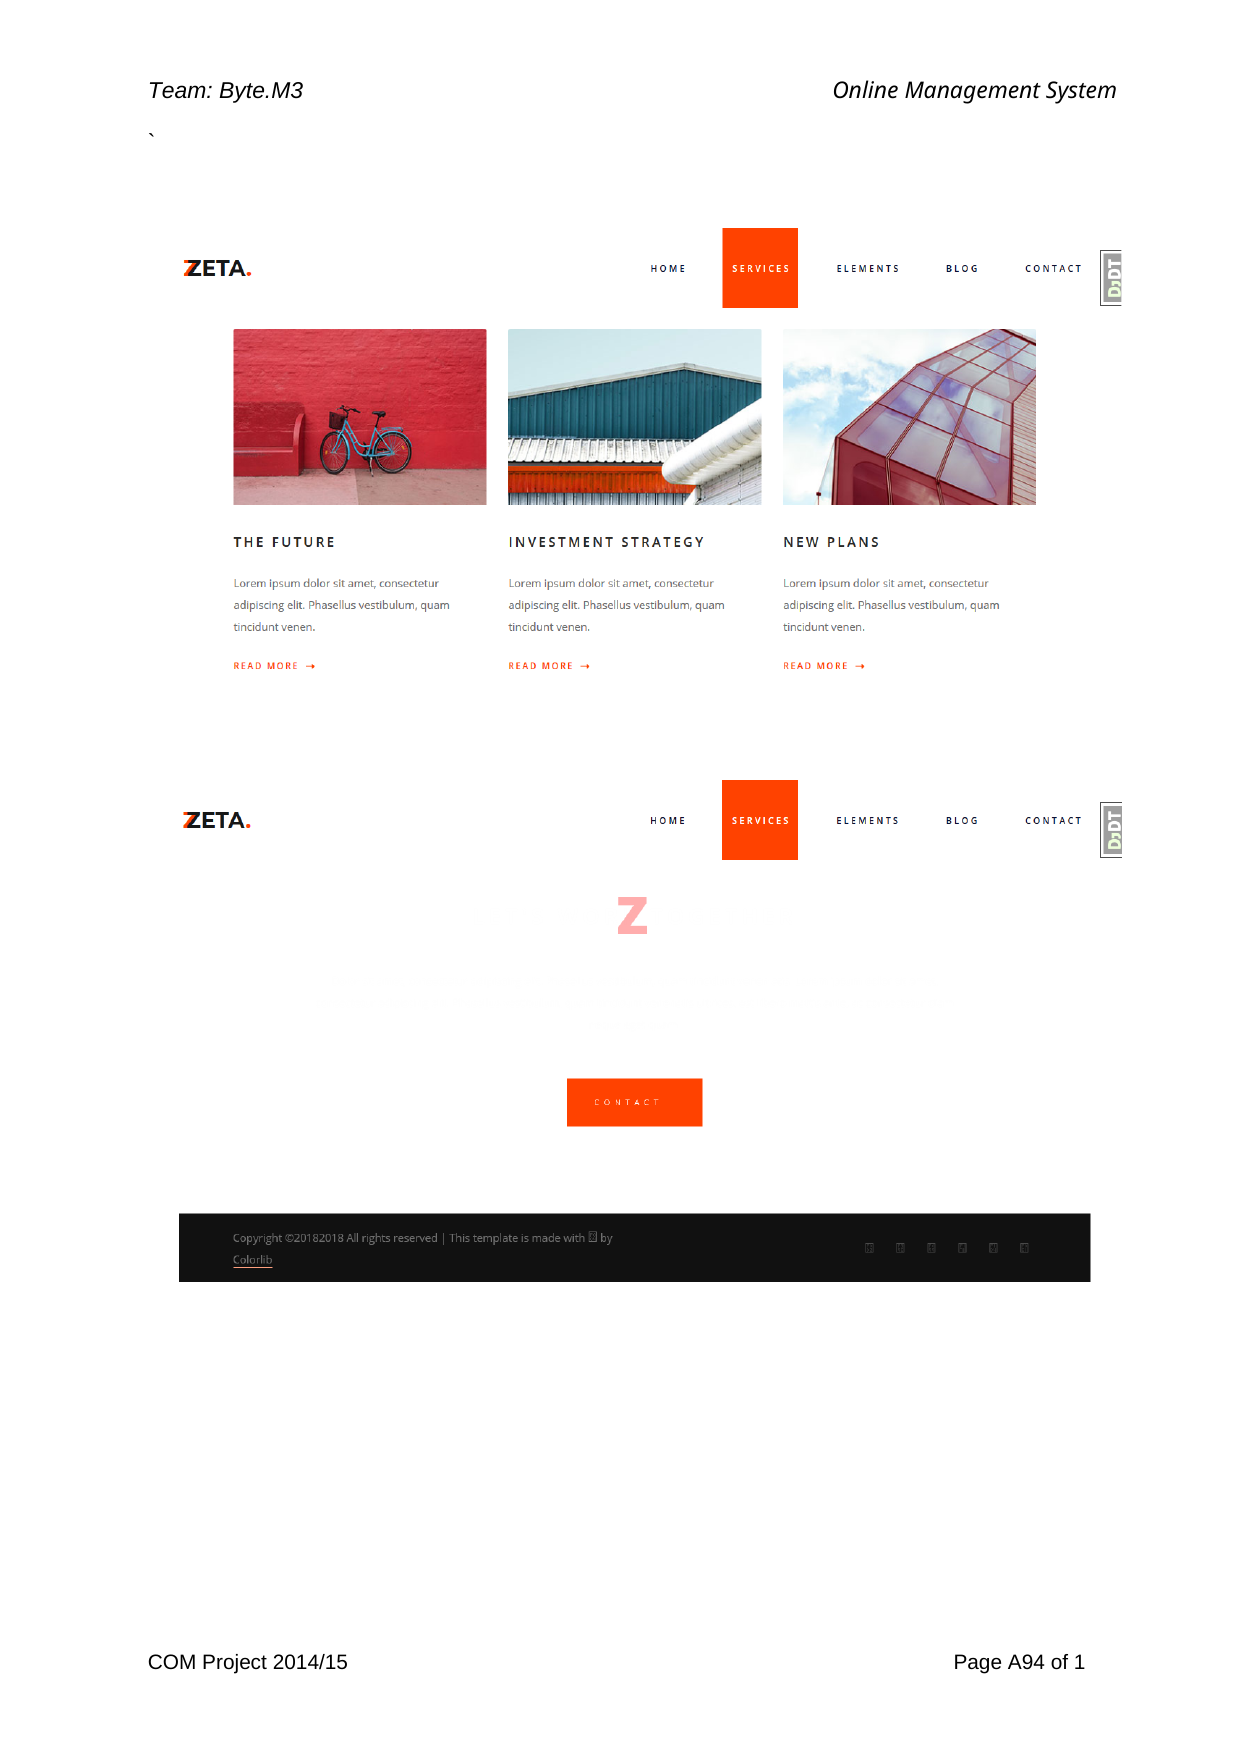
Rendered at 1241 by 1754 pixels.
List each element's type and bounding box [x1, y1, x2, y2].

picture [147, 780, 1122, 1282]
picture [147, 226, 1122, 710]
